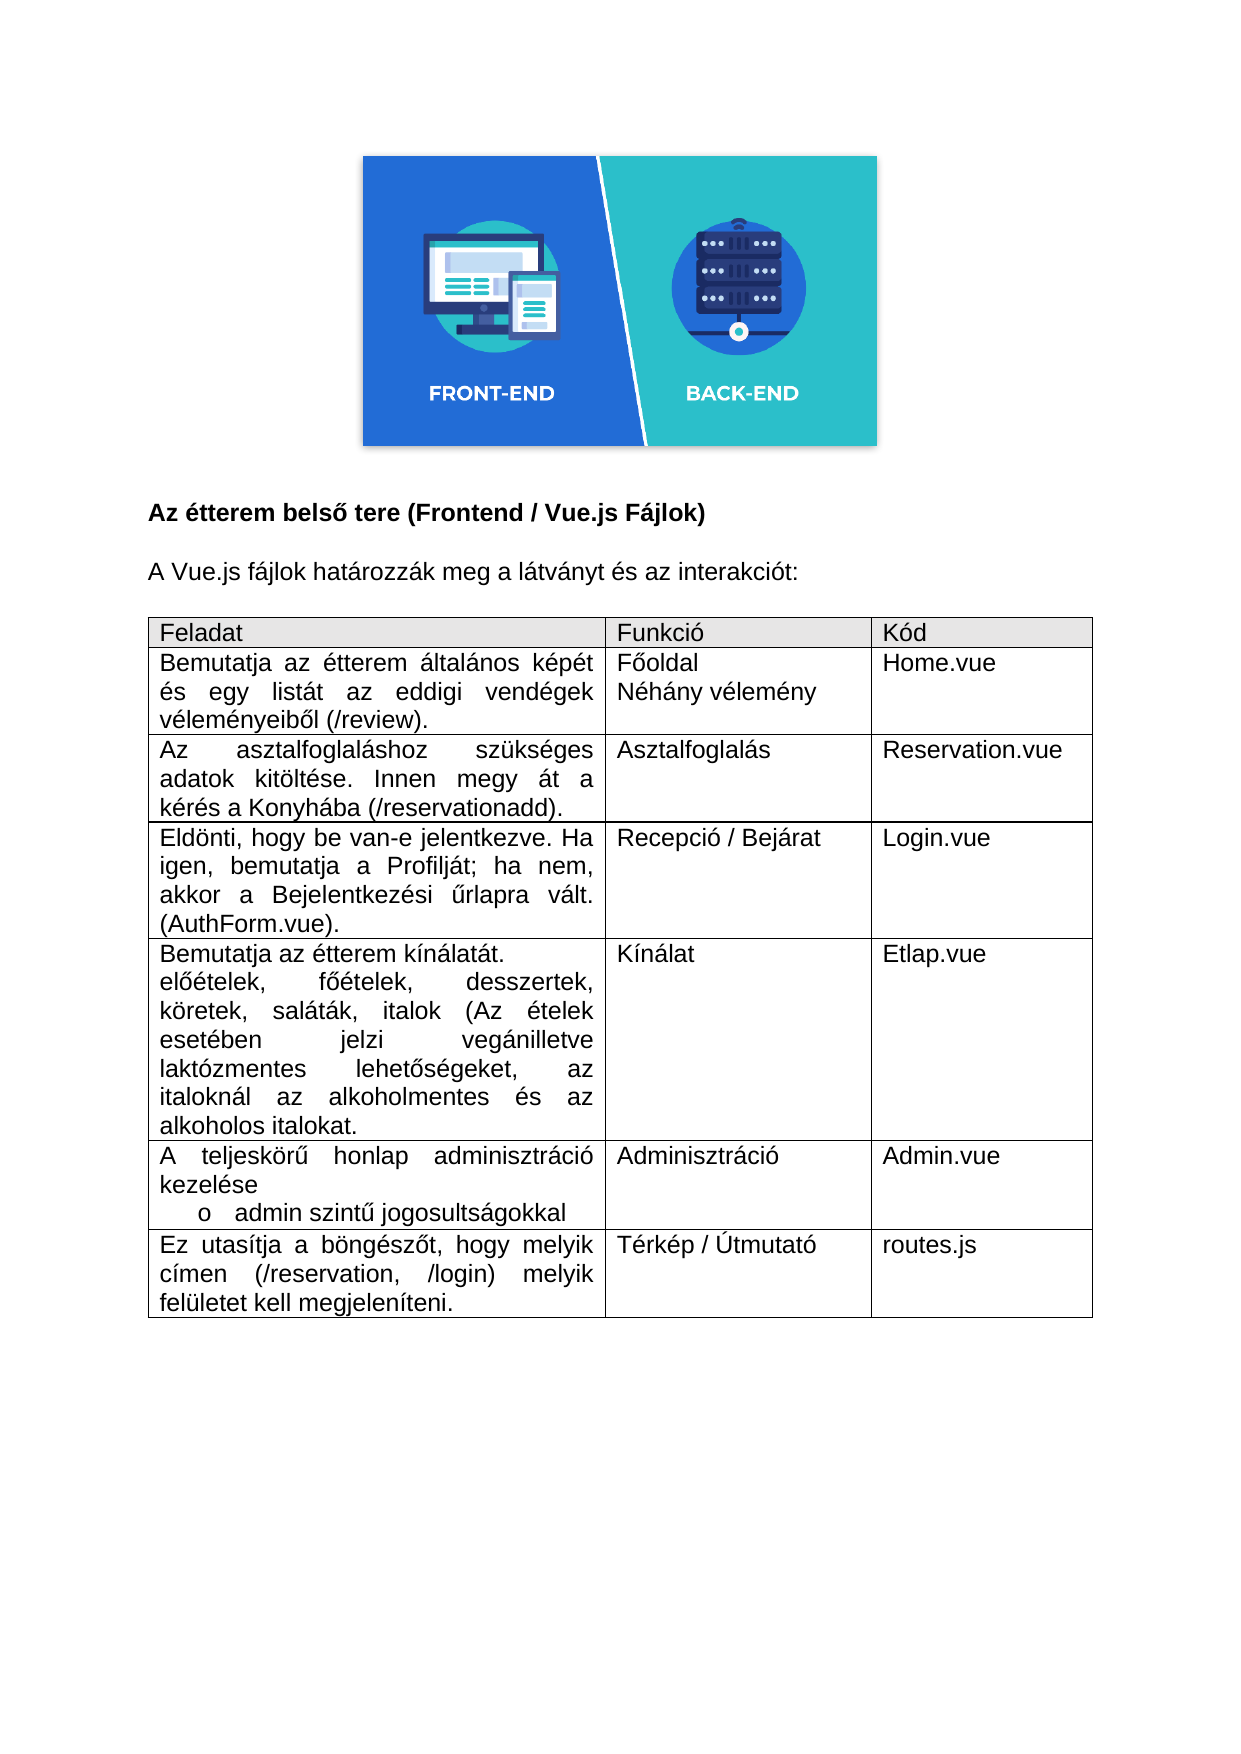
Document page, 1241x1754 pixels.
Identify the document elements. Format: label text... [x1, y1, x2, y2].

picture [363, 156, 877, 446]
text Az étterem belső tere (Frontend / Vue.js Fájlok) [148, 497, 1093, 526]
table_cell Térkép / Útmutató [606, 1230, 871, 1317]
table_cell A teljeskörű honlap adminisztráció kezelése admin szintű jogosultságokkal [149, 1141, 605, 1229]
table_cell Eldönti, hogy be van-e jelentkezve. Ha igen, bemutatja a Profilját; ha nem, akkor a Bejelentkezési űrlapra vált. (AuthForm.vue). [149, 823, 605, 937]
table_cell Asztalfoglalás [606, 735, 871, 821]
table_cell Admin.vue [872, 1141, 1092, 1229]
table_cell Adminisztráció [606, 1141, 871, 1229]
table_header Kód [872, 618, 1092, 647]
table_cell Reservation.vue [872, 735, 1092, 821]
table_cell Recepció / Bejárat [606, 823, 871, 937]
table_cell Home.vue [872, 648, 1092, 734]
table_cell Ez utasítja a böngészőt, hogy melyik címen (/reservation, /login) melyik felületet kell megjeleníteni. [149, 1230, 605, 1317]
table_cell Bemutatja az étterem kínálatát. előételek, főételek, desszertek, köretek, saláták, italok (Az ételek esetében jelzi vegánilletve laktózmentes lehetőségeket, az italoknál az alkoholmentes és az alkoholos italokat. [149, 939, 605, 1140]
table_cell Etlap.vue [872, 939, 1092, 1140]
table_cell routes.js [872, 1230, 1092, 1317]
table_header Feladat [149, 618, 605, 647]
text A Vue.js fájlok határozzák meg a látványt és az interakciót: [148, 557, 1093, 586]
table_cell Kínálat [606, 939, 871, 1140]
table_cell Bemutatja az étterem általános képét és egy listát az eddigi vendégek véleményeiből (/review). [149, 648, 605, 734]
table_cell Főoldal Néhány vélemény [606, 648, 871, 734]
table_cell Login.vue [872, 823, 1092, 937]
table_cell Az asztalfoglaláshoz szükséges adatok kitöltése. Innen megy át a kérés a Konyhába (/reservationadd). [149, 735, 605, 821]
table_header Funkció [606, 618, 871, 647]
